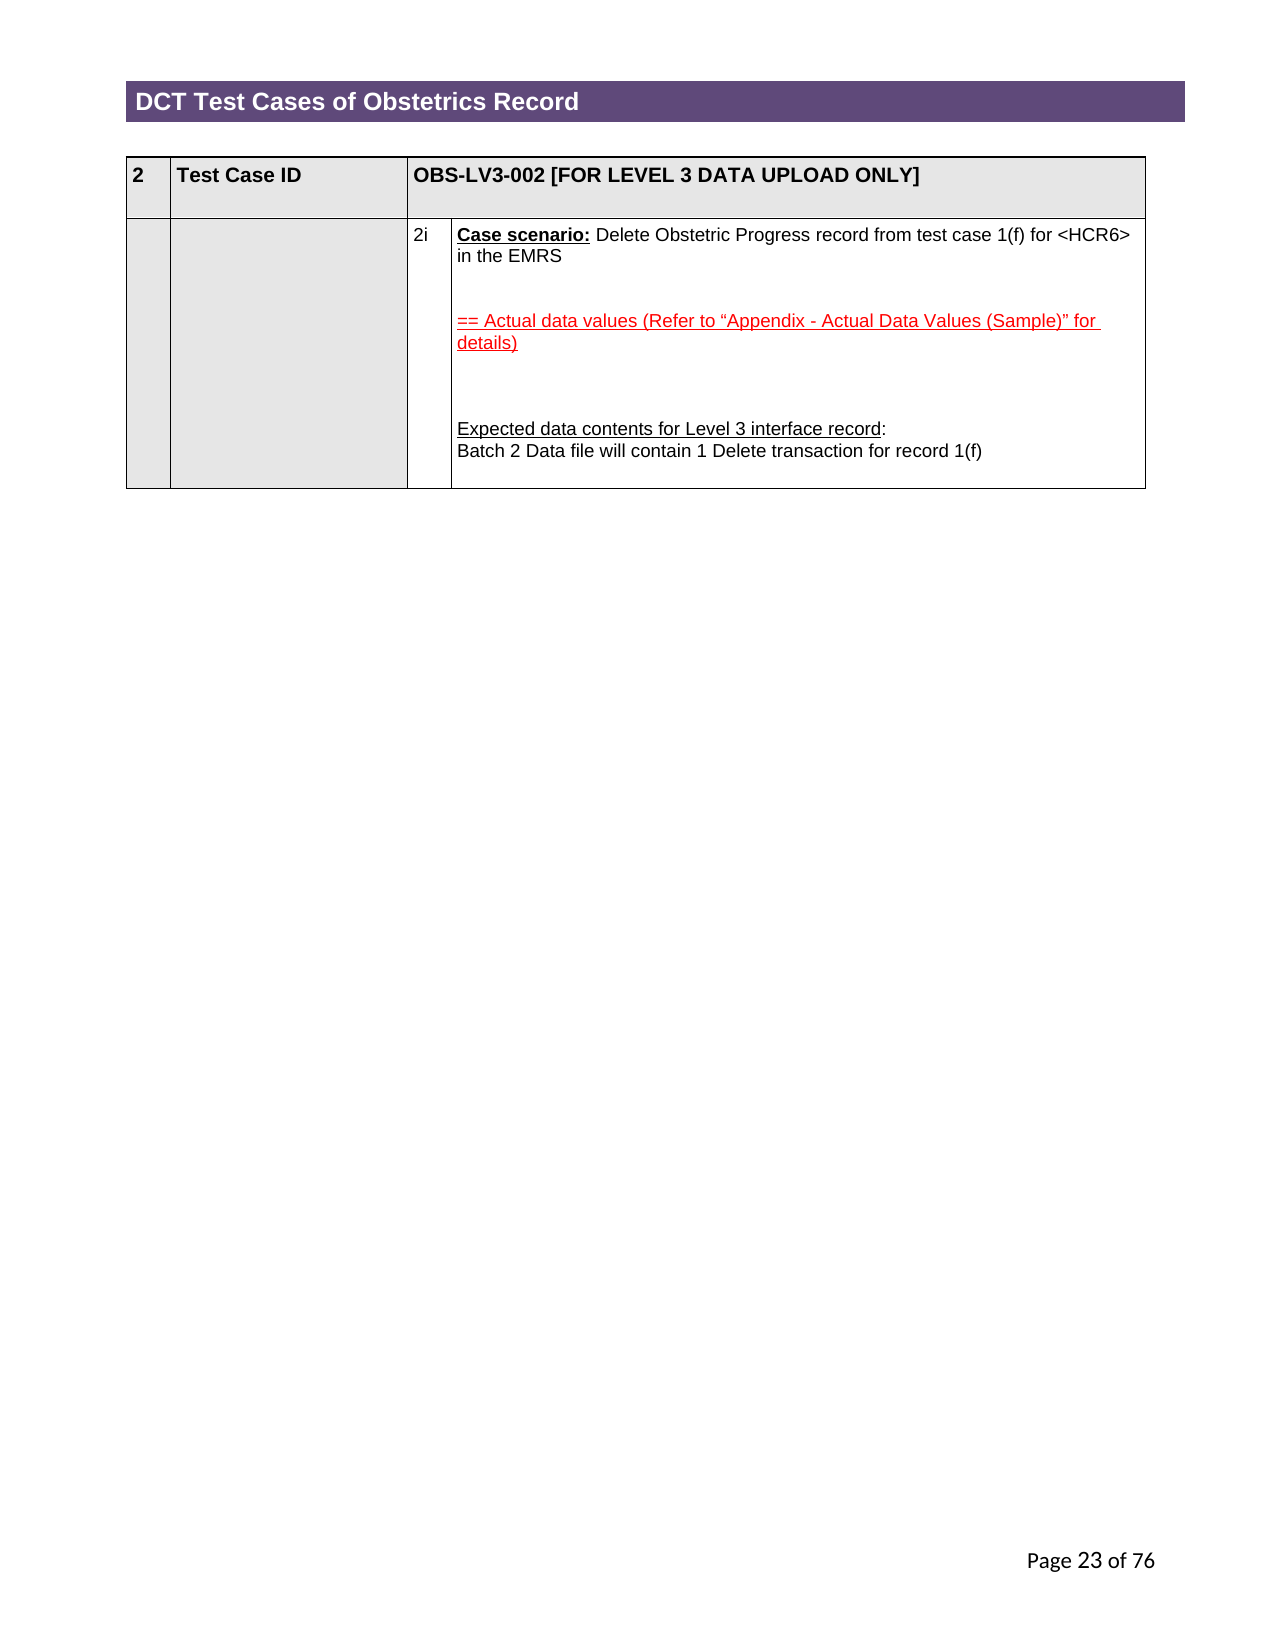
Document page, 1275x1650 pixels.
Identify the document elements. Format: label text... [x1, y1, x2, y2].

table_header 2 [127, 158, 170, 217]
table_header Test Case ID [171, 158, 407, 217]
table_header OBS-LV3-002 [FOR LEVEL 3 DATA UPLOAD ONLY] [408, 158, 1145, 217]
table_cell 2i [408, 219, 451, 488]
table_cell Case scenario: Delete Obstetric Progress record from test case 1(f) for <HCR6> in the EMRS == Actual data values (Refer to “Appendix - Actual Data Values (Sample)” for details) Expected data contents for Level 3 interface record: Batch 2 Data file will contain 1 Delete transaction for record 1(f) [452, 219, 1145, 488]
